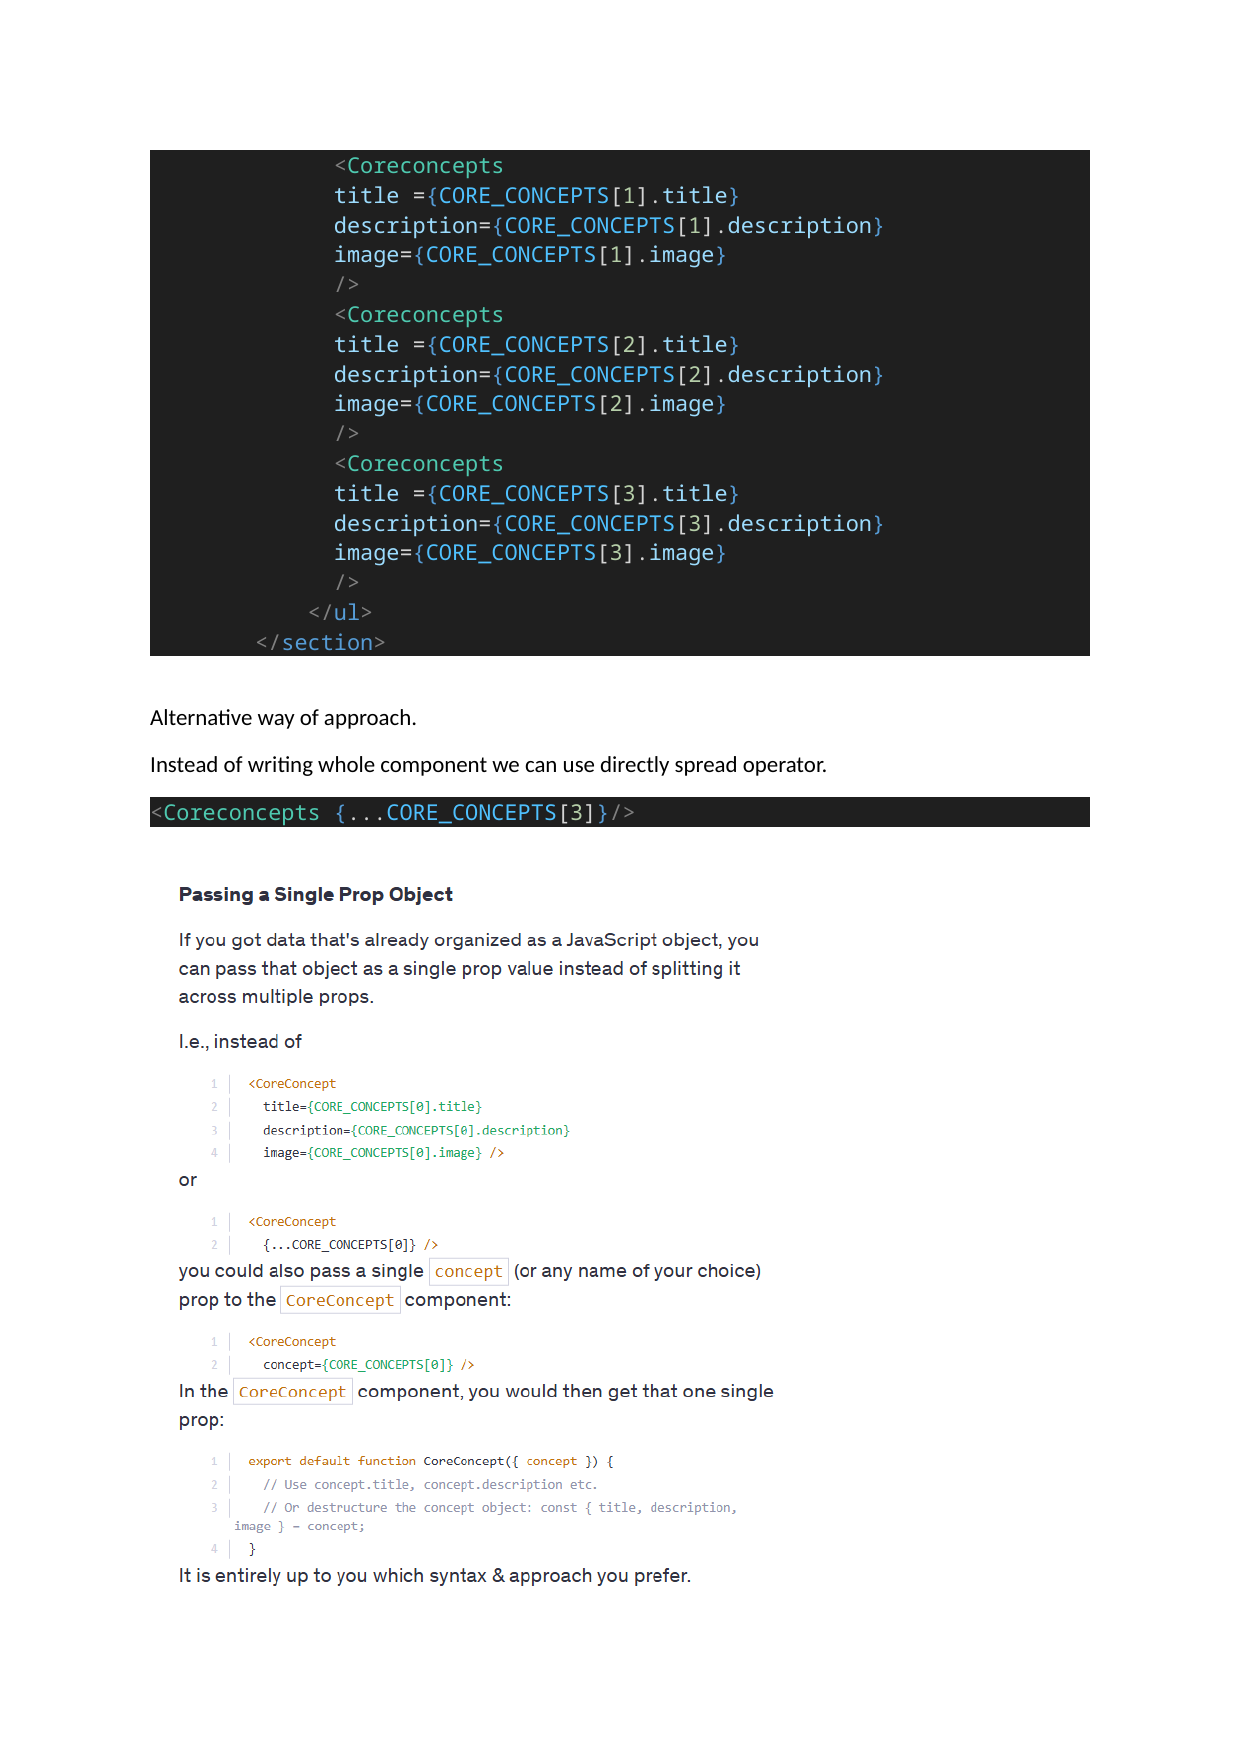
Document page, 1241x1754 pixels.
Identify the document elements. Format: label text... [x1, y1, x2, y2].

text <Coreconcepts {...CORE_CONCEPTS[3]}/> [150, 797, 1090, 827]
text Alternative way of approach. [150, 703, 1090, 731]
text description={CORE_CONCEPTS[1].description} [150, 209, 1090, 239]
text description={CORE_CONCEPTS[2].description} [150, 358, 1090, 388]
text /> [150, 269, 1090, 299]
text image={CORE_CONCEPTS[1].image} [150, 239, 1090, 269]
text <Coreconcepts [150, 299, 1090, 329]
text </section> [150, 627, 1090, 656]
text <Coreconcepts [150, 150, 1090, 180]
text /> [150, 418, 1090, 448]
text image={CORE_CONCEPTS[2].image} [150, 388, 1090, 418]
text </ul> [150, 597, 1090, 627]
text /> [150, 567, 1090, 597]
text Instead of writing whole component we can use directly spread operator. [150, 750, 1090, 778]
picture [150, 873, 781, 1593]
text title ={CORE_CONCEPTS[1].title} [150, 180, 1090, 209]
text title ={CORE_CONCEPTS[3].title} [150, 478, 1090, 507]
text image={CORE_CONCEPTS[3].image} [150, 537, 1090, 567]
text title ={CORE_CONCEPTS[2].title} [150, 329, 1090, 358]
text description={CORE_CONCEPTS[3].description} [150, 507, 1090, 537]
text <Coreconcepts [150, 448, 1090, 478]
